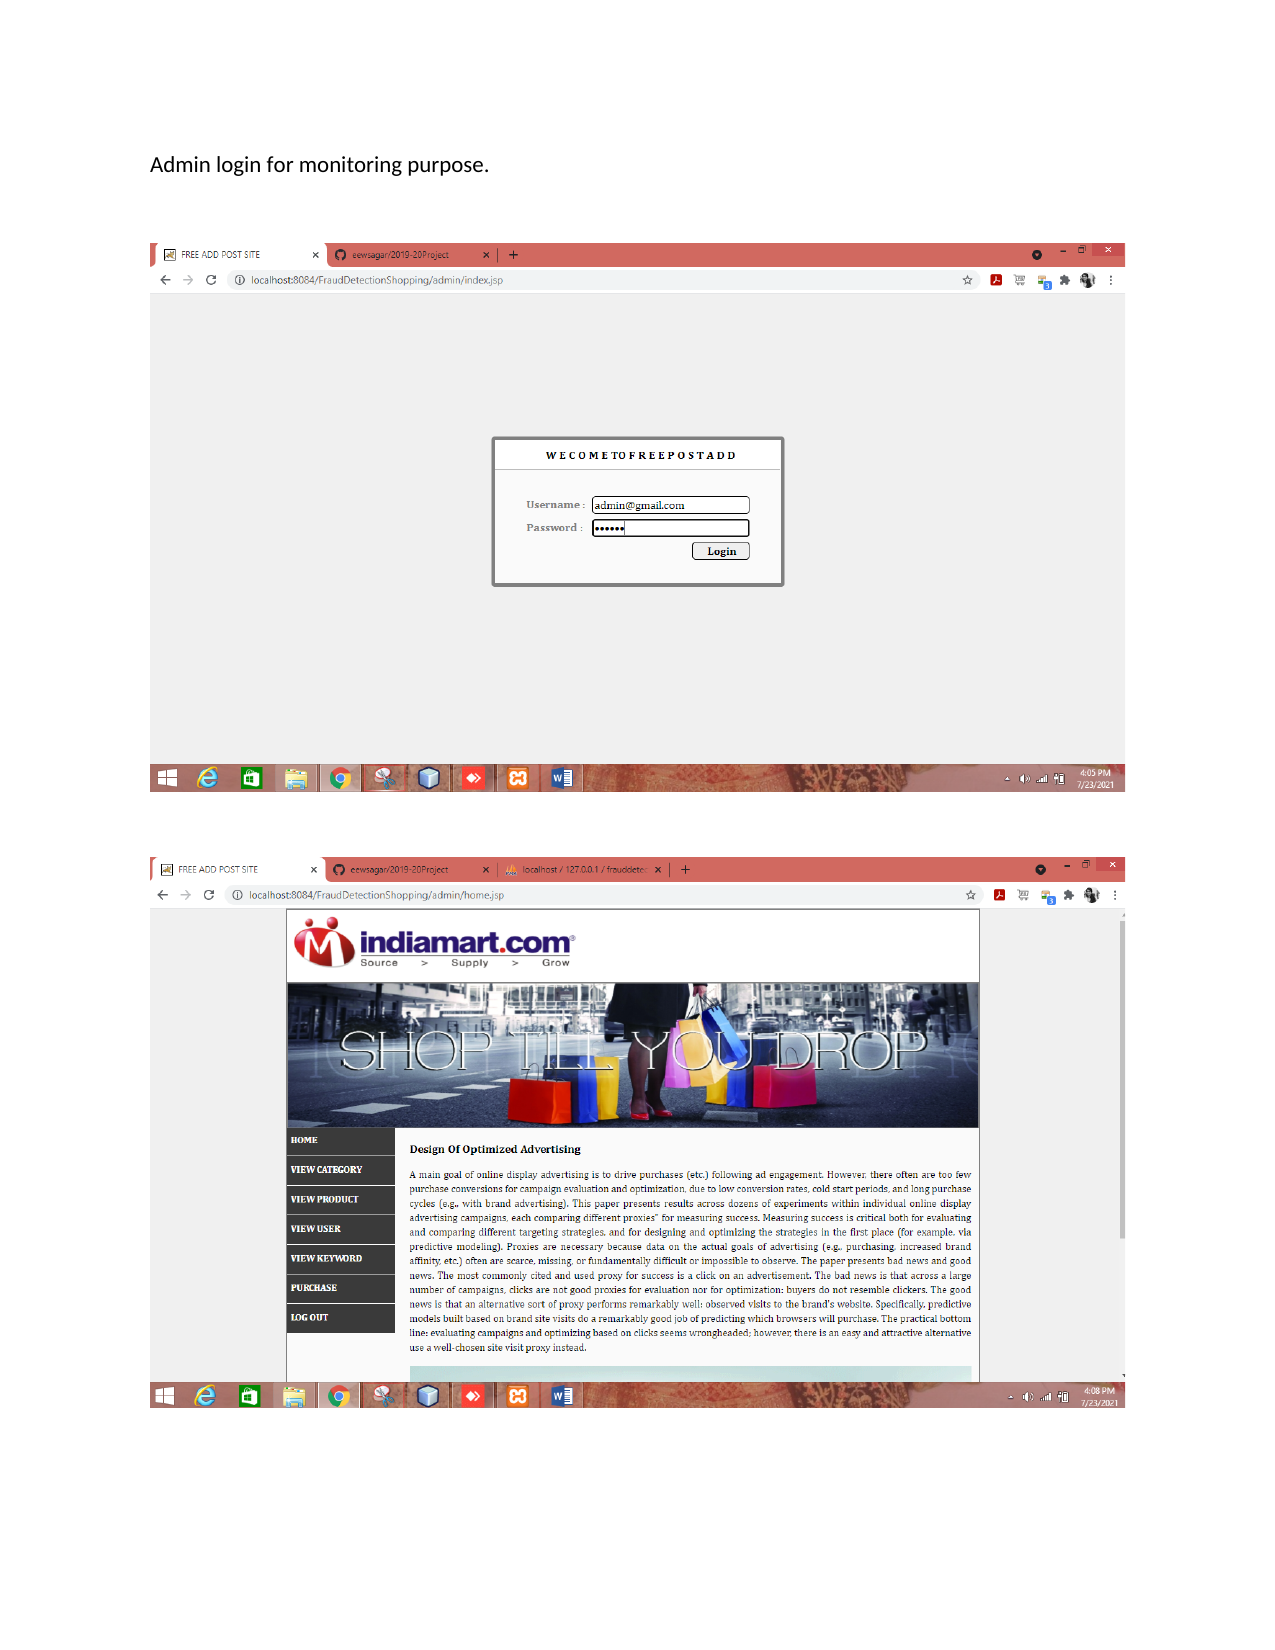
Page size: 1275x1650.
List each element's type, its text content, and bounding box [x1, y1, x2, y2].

picture [150, 857, 1125, 1408]
picture [150, 243, 1125, 792]
text Admin login for monitoring purpose. [150, 150, 1125, 178]
